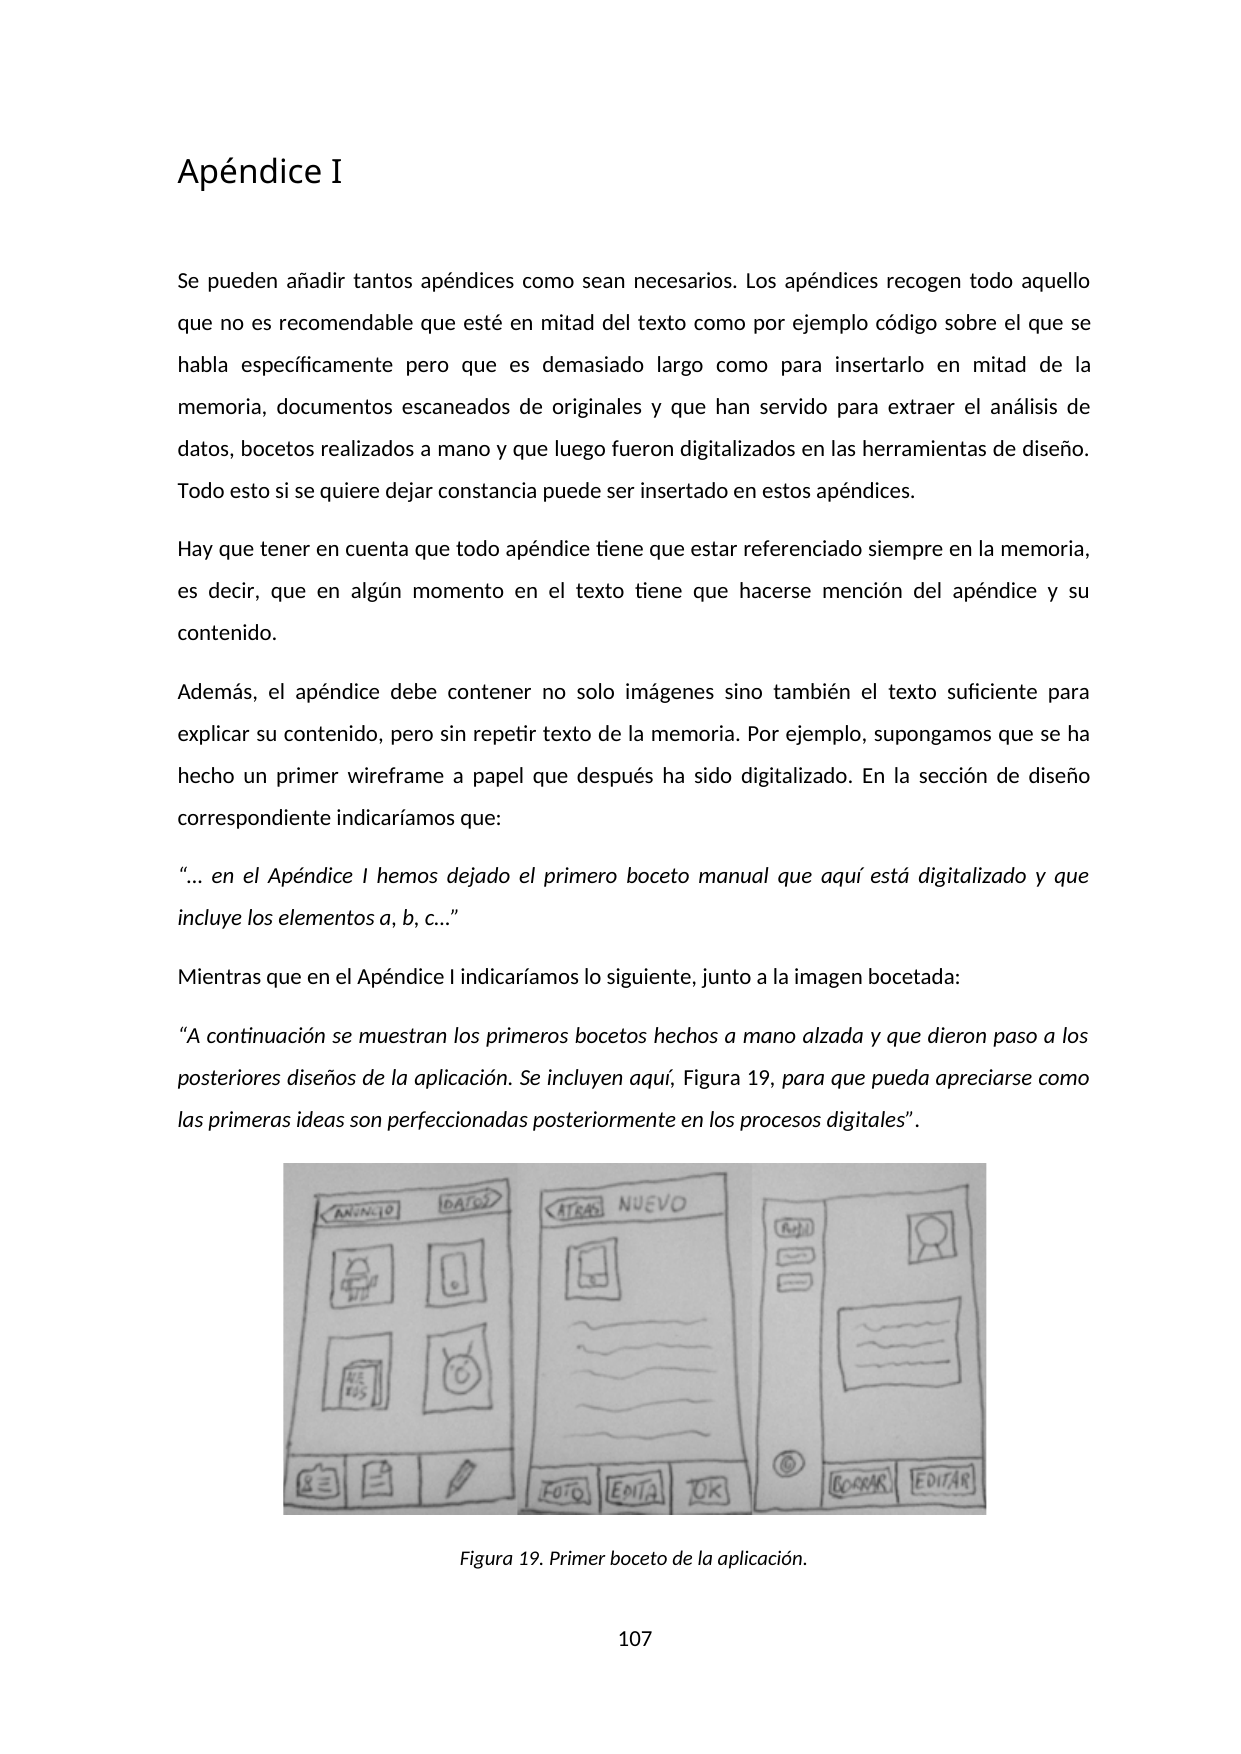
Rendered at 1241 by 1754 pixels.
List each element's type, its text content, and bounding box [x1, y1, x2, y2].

picture [283, 1163, 987, 1515]
text Hay que tener en cuenta que todo apéndice tiene que estar referenciado siempre en la memoria, es decir, que en algún momento en el texto tiene que hacerse mención del apéndice y su contenido. [177, 534, 1092, 646]
subtitle Apéndice I [177, 148, 1092, 193]
text Se pueden añadir tantos apéndices como sean necesarios. Los apéndices recogen todo aquello que no es recomendable que esté en mitad del texto como por ejemplo código sobre el que se habla específicamente pero que es demasiado largo como para insertarlo en mitad de la memoria, documentos escaneados de originales y que han servido para extraer el análisis de datos, bocetos realizados a mano y que luego fueron digitalizados en las herramientas de diseño. Todo esto si se quiere dejar constancia puede ser insertado en estos apéndices. [177, 266, 1092, 504]
text Mientras que en el Apéndice I indicaríamos lo siguiente, junto a la imagen bocetada: [177, 962, 1092, 990]
text “… en el Apéndice I hemos dejado el primero boceto manual que aquí está digitalizado y que incluye los elementos a, b, c…” [177, 862, 1092, 932]
text Además, el apéndice debe contener no solo imágenes sino también el texto suficiente para explicar su contenido, pero sin repetir texto de la memoria. Por ejemplo, supongamos que se ha hecho un primer wireframe a papel que después ha sido digitalizado. En la sección de diseño correspondiente indicaríamos que: [177, 677, 1092, 831]
text Figura 19. Primer boceto de la aplicación. [177, 1546, 1092, 1571]
text “A continuación se muestran los primeros bocetos hechos a mano alzada y que dieron paso a los posteriores diseños de la aplicación. Se incluyen aquí, Figura 19, para que pueda apreciarse como las primeras ideas son perfeccionadas posteriormente en los procesos digitales”. [177, 1021, 1092, 1133]
